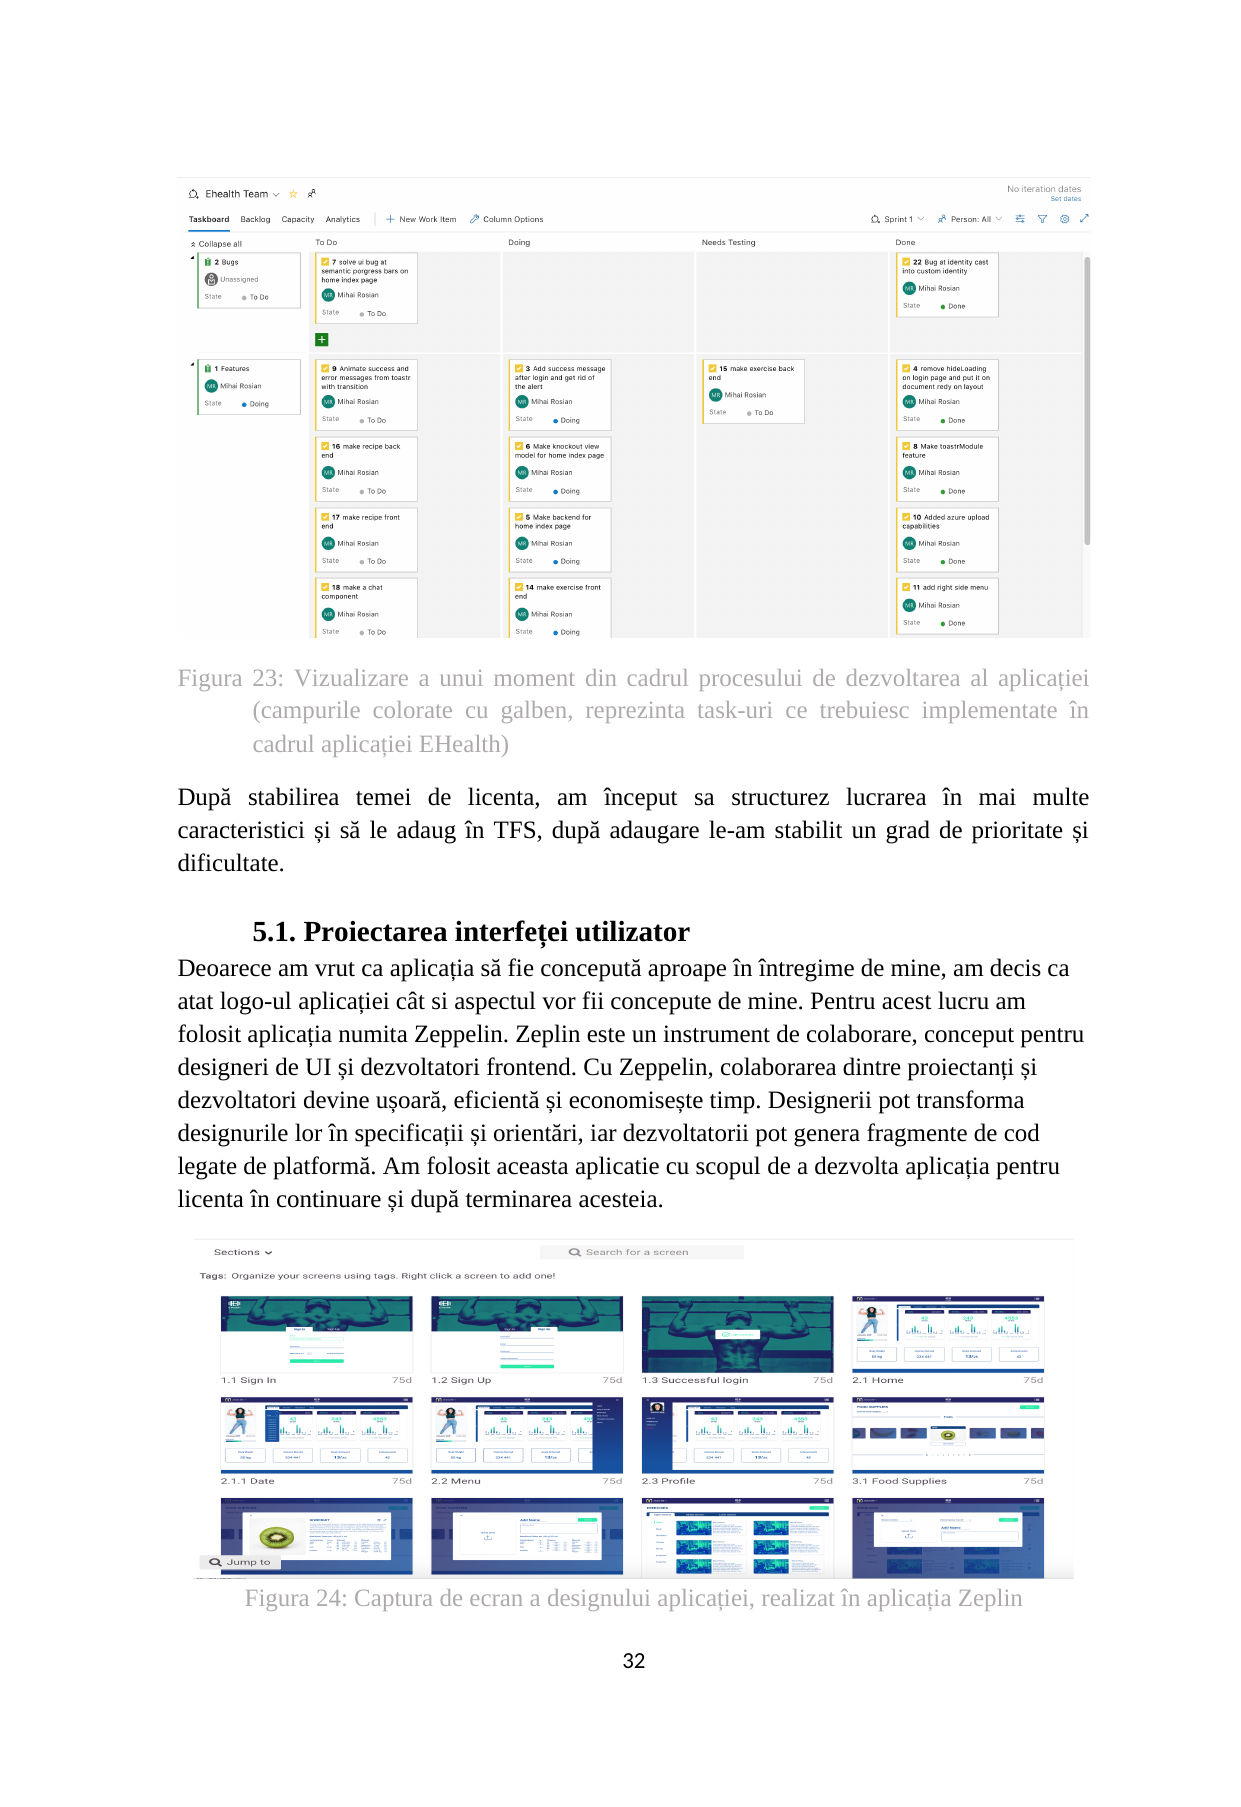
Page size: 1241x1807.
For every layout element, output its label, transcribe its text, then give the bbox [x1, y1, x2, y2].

text Figura 23: Vizualizare a unui moment din cadrul procesului de dezvoltarea al aplicației (campurile colorate cu galben, reprezinta task-uri ce trebuiesc implementate în cadrul aplicației EHealth) [177, 663, 1090, 757]
picture [193, 1238, 1074, 1579]
picture [177, 177, 1091, 638]
text După stabilirea temei de licenta, am început sa structurez lucrarea în mai multe caracteristici și să le adaug în TFS, după adaugare le-am stabilit un grad de prioritate și dificultate. [177, 782, 1090, 877]
text Deoarece am vrut ca aplicația să fie concepută aproape în întregime de mine, am decis ca atat logo-ul aplicației cât si aspectul vor fii concepute de mine. Pentru acest lucru am folosit aplicația numita Zeppelin. Zeplin este un instrument de colaborare, conceput pentru designeri de UI și dezvoltatori frontend. Cu Zeppelin, colaborarea dintre proiectanți și dezvoltatori devine ușoară, eficientă și economisește timp. Designerii pot transforma designurile lor în specificații și orientări, iar dezvoltatorii pot genera fragmente de cod legate de platformă. Am folosit aceasta aplicatie cu scopul de a dezvolta aplicația pentru licenta în continuare și după terminarea acesteia. [177, 953, 1090, 1213]
subtitle 5.1. Proiectarea interfeței utilizator [177, 914, 1090, 948]
